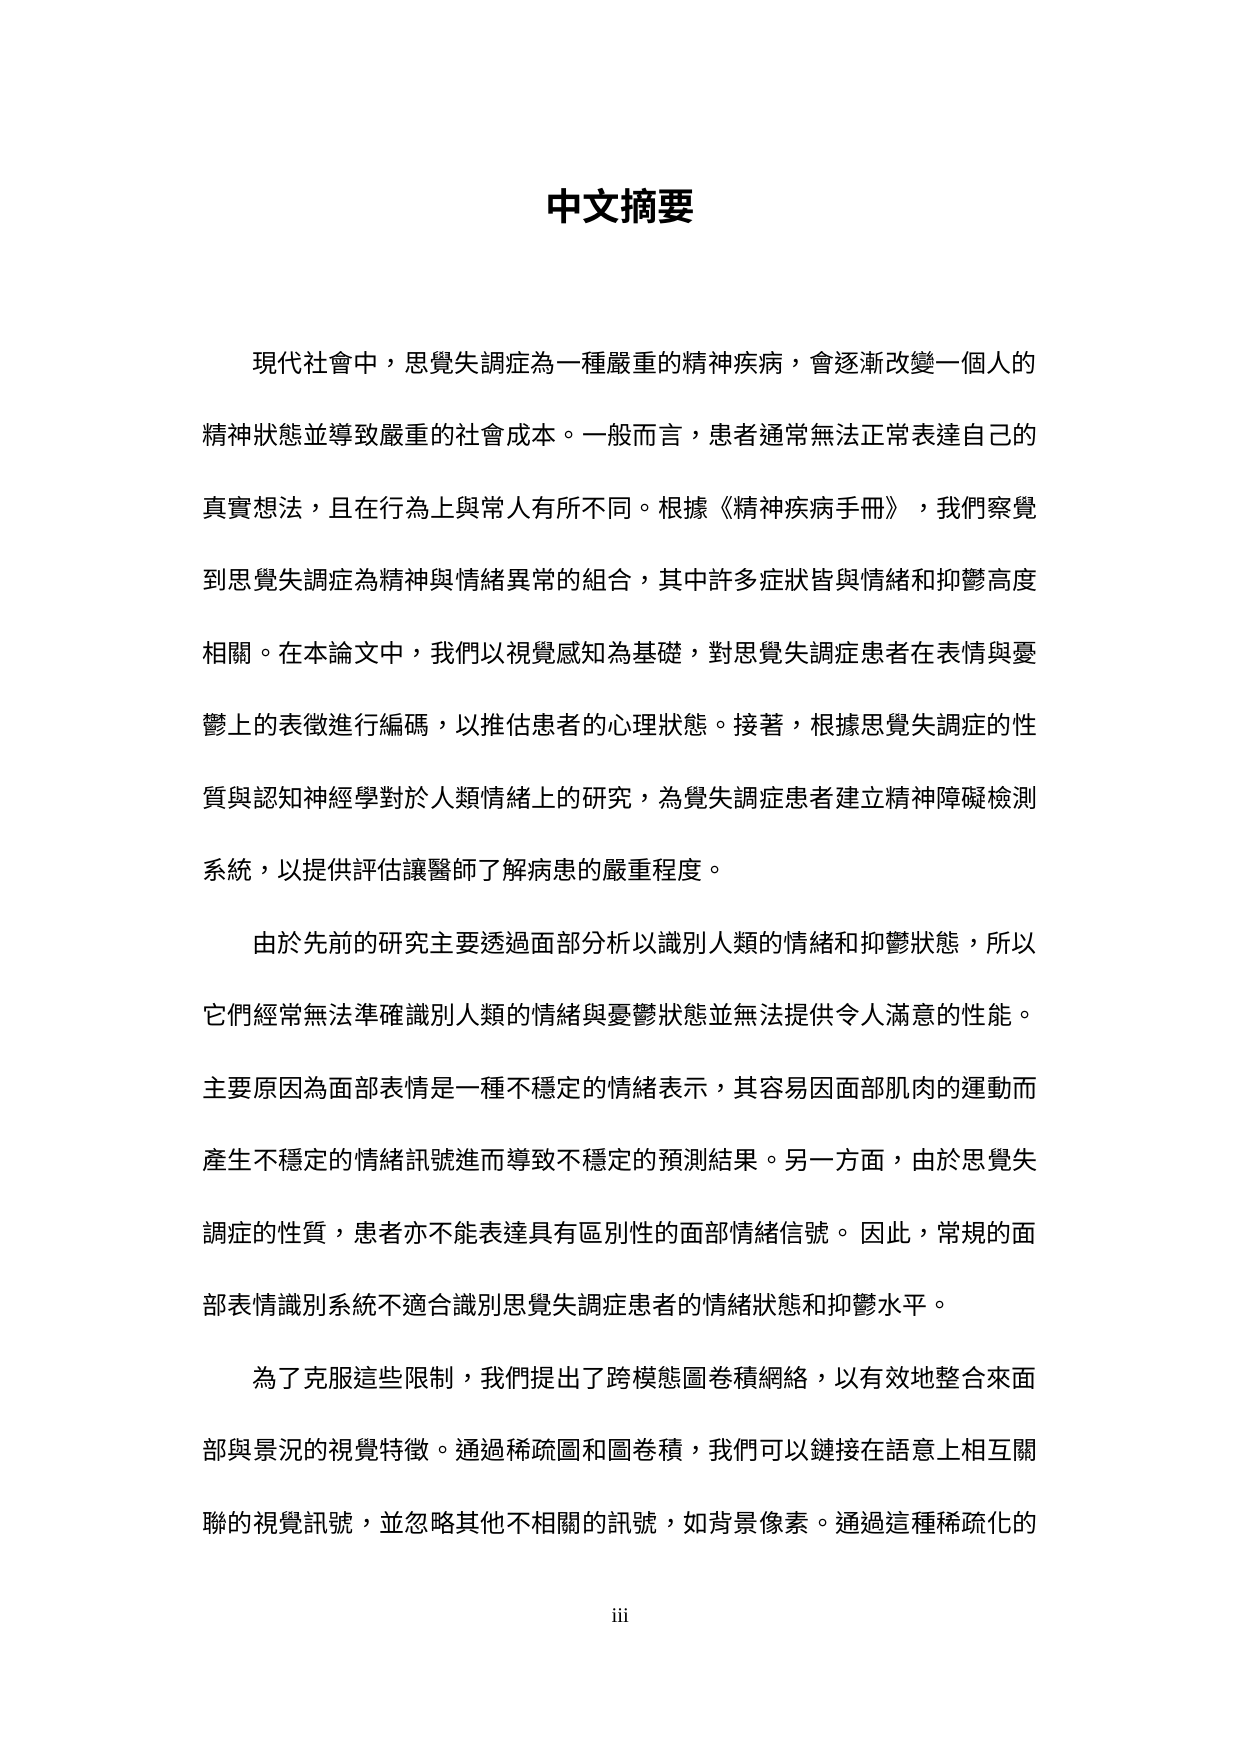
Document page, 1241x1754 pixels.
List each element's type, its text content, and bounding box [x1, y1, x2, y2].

title 中文摘要 [177, 177, 1063, 231]
text 現代社會中，思覺失調症為一種嚴重的精神疾病，會逐漸改變一個人的精神狀態並導致嚴重的社會成本。一般而言，患者通常無法正常表達自己的真實想法，且在行為上與常人有所不同。根據《精神疾病手冊》，我們察覺到思覺失調症為精神與情緒異常的組合，其中許多症狀皆與情緒和抑鬱高度相關。在本論文中，我們以視覺感知為基礎，對思覺失調症患者在表情與憂鬱上的表徵進行編碼，以推估患者的心理狀態。接著，根據思覺失調症的性質與認知神經學對於人類情緒上的研究，為覺失調症患者建立精神障礙檢測系統，以提供評估讓醫師了解病患的嚴重程度。 [202, 343, 1038, 887]
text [202, 1358, 1038, 1539]
text 由於先前的研究主要透過面部分析以識別人類的情緒和抑鬱狀態，所以它們經常無法準確識別人類的情緒與憂鬱狀態並無法提供令人滿意的性能。主要原因為面部表情是一種不穩定的情緒表示，其容易因面部肌肉的運動而產生不穩定的情緒訊號進而導致不穩定的預測結果。另一方面，由於思覺失調症的性質，患者亦不能表達具有區別性的面部情緒信號。 因此，常規的面部表情識別系統不適合識別思覺失調症患者的情緒狀態和抑鬱水平。 [202, 923, 1038, 1322]
